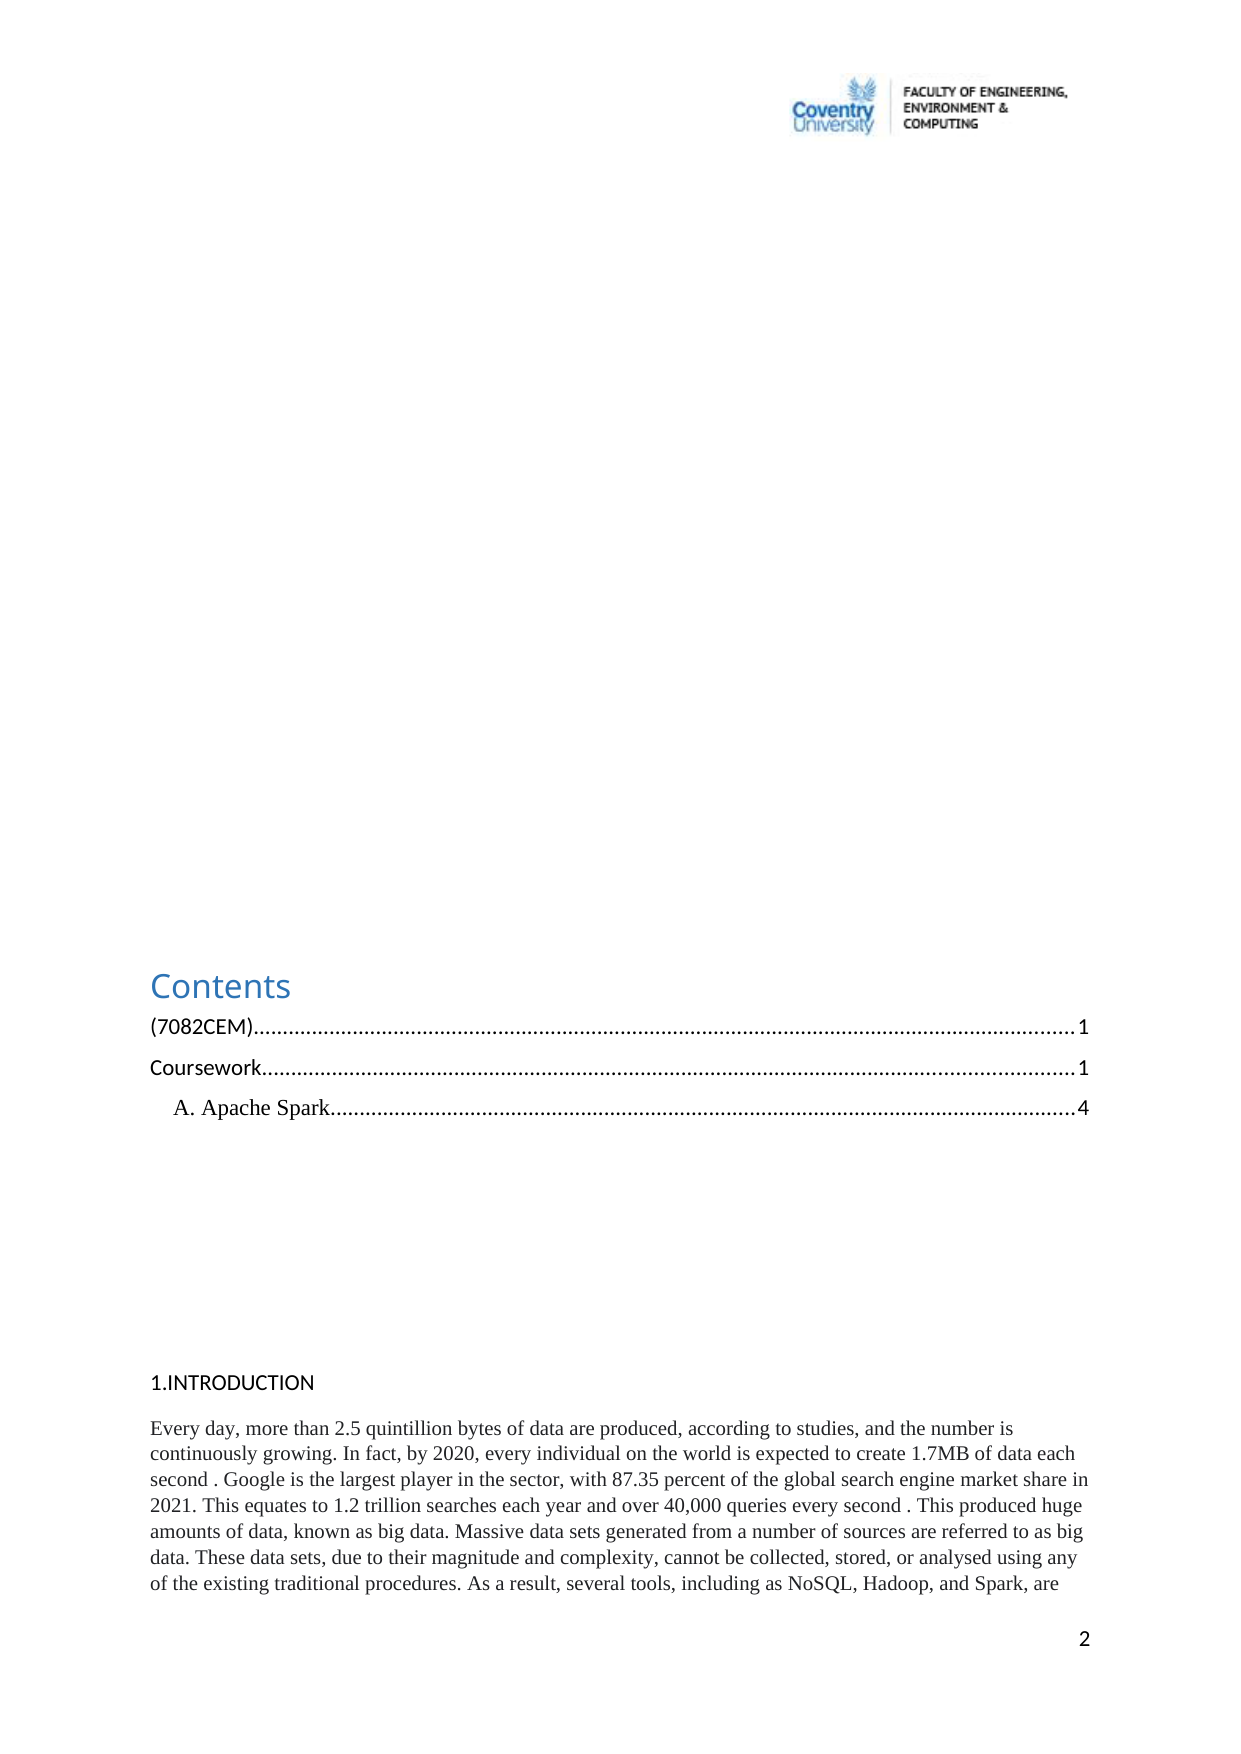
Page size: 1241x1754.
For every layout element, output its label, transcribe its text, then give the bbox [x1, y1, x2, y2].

text 1.INTRODUCTION [150, 1368, 1090, 1397]
picture [763, 73, 1091, 159]
